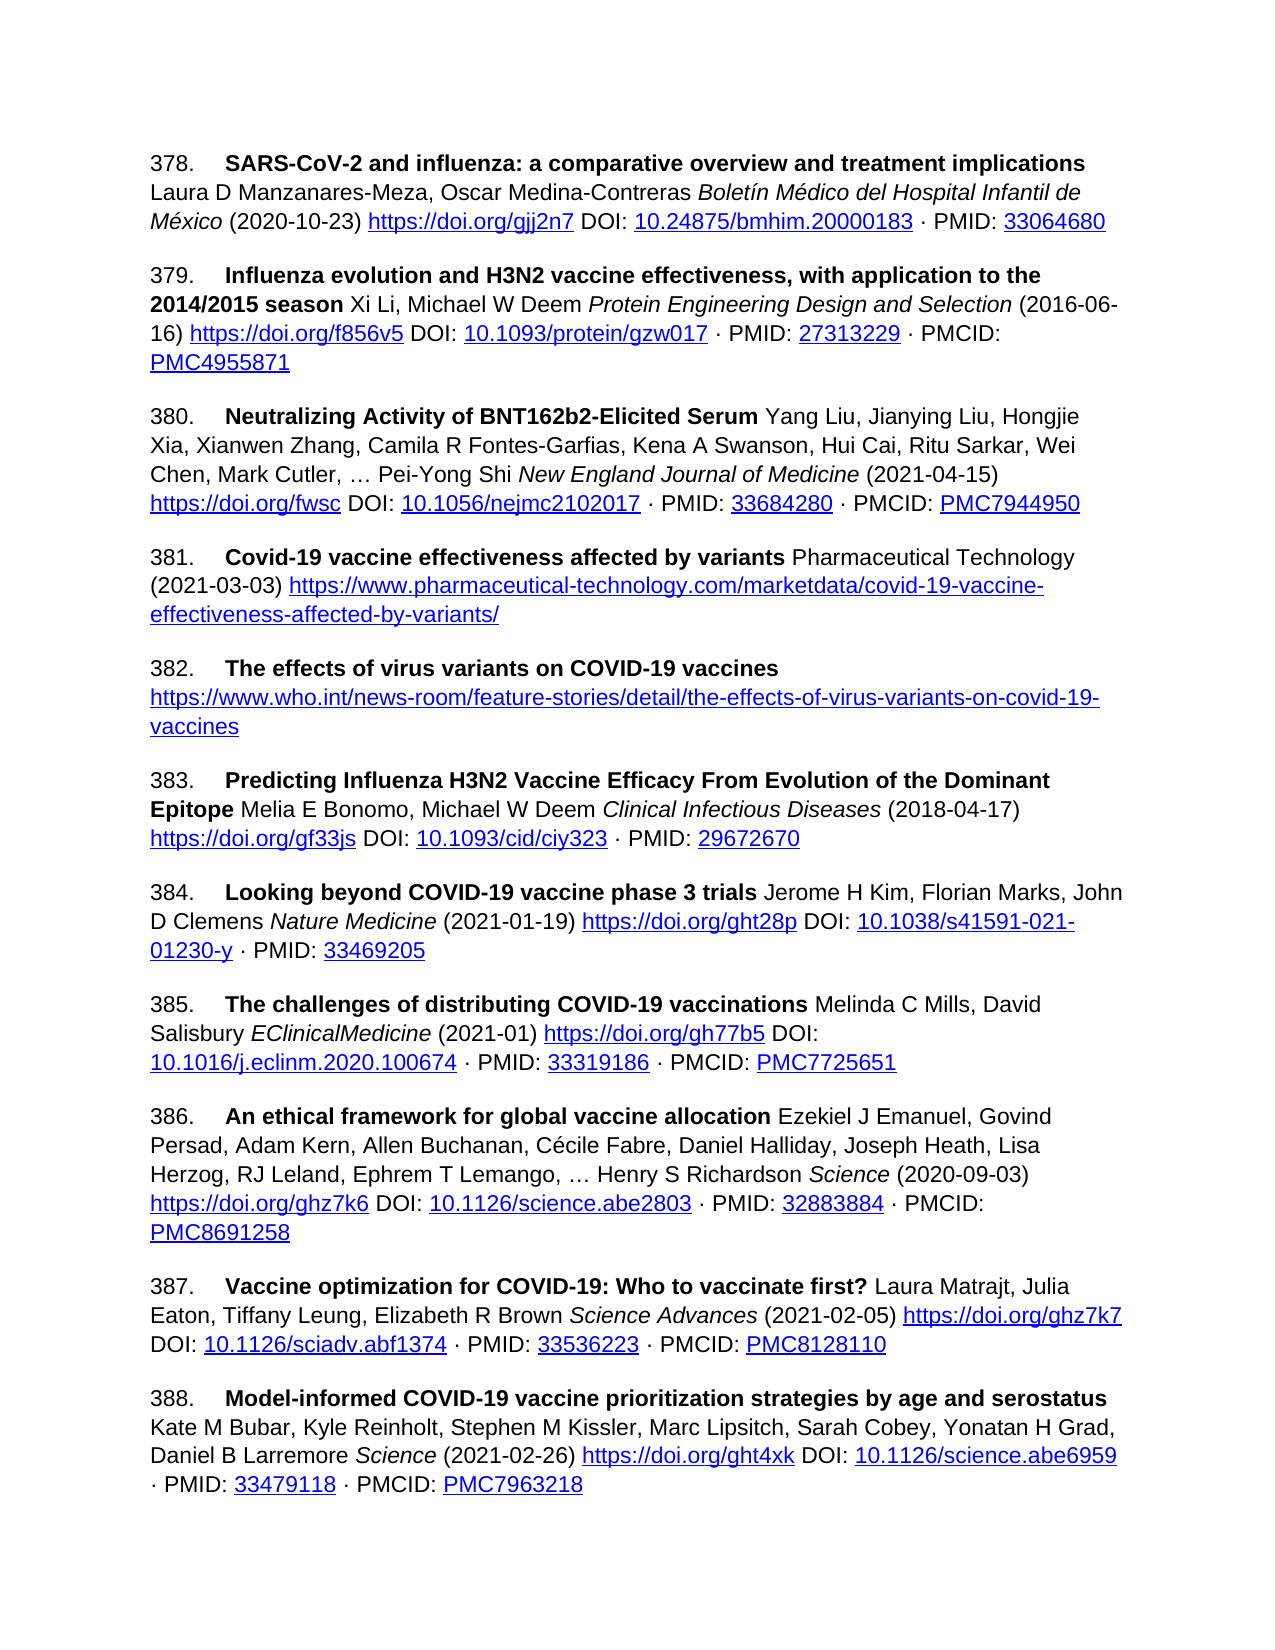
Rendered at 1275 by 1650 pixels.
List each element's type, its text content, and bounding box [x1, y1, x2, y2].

text 381. Covid-19 vaccine effectiveness affected by variants Pharmaceutical Technology (2021-03-03) https://www.pharmaceutical-technology.com/marketdata/covid-19-vaccine-effectiveness-affected-by-variants/ [150, 543, 1125, 628]
text 385. The challenges of distributing COVID-19 vaccinations Melinda C Mills, David Salisbury EClinicalMedicine (2021-01) https://doi.org/gh77b5 DOI: 10.1016/j.eclinm.2020.100674 · PMID: 33319186 · PMCID: PMC7725651 [150, 991, 1125, 1075]
text 388. Model-informed COVID-19 vaccine prioritization strategies by age and serostatus Kate M Bubar, Kyle Reinholt, Stephen M Kissler, Marc Lipsitch, Sarah Cobey, Yonatan H Grad, Daniel B Larremore Science (2021-02-26) https://doi.org/ght4xk DOI: 10.1126/science.abe6959 · PMID: 33479118 · PMCID: PMC7963218 [150, 1384, 1125, 1498]
text 384. Looking beyond COVID-19 vaccine phase 3 trials Jerome H Kim, Florian Marks, John D Clemens Nature Medicine (2021-01-19) https://doi.org/ght28p DOI: 10.1038/s41591-021-01230-y · PMID: 33469205 [150, 879, 1125, 963]
text 387. Vaccine optimization for COVID-19: Who to vaccinate first? Laura Matrajt, Julia Eaton, Tiffany Leung, Elizabeth R Brown Science Advances (2021-02-05) https://doi.org/ghz7k7 DOI: 10.1126/sciadv.abf1374 · PMID: 33536223 · PMCID: PMC8128110 [150, 1273, 1125, 1357]
text 378. SARS-CoV-2 and influenza: a comparative overview and treatment implications Laura D Manzanares-Meza, Oscar Medina-Contreras Boletín Médico del Hospital Infantil de México (2020-10-23) https://doi.org/gjj2n7 DOI: 10.24875/bmhim.20000183 · PMID: 33064680 [150, 150, 1125, 234]
text 382. The effects of virus variants on COVID-19 vaccines https://www.who.int/news-room/feature-stories/detail/the-effects-of-virus-variants-on-covid-19-vaccines [150, 655, 1125, 740]
text 379. Influenza evolution and H3N2 vaccine effectiveness, with application to the 2014/2015 season Xi Li, Michael W Deem Protein Engineering Design and Selection (2016-06-16) https://doi.org/f856v5 DOI: 10.1093/protein/gzw017 · PMID: 27313229 · PMCID: PMC4955871 [150, 262, 1125, 375]
text 386. An ethical framework for global vaccine allocation Ezekiel J Emanuel, Govind Persad, Adam Kern, Allen Buchanan, Cécile Fabre, Daniel Halliday, Joseph Heath, Lisa Herzog, RJ Leland, Ephrem T Lemango, … Henry S Richardson Science (2020-09-03) https://doi.org/ghz7k6 DOI: 10.1126/science.abe2803 · PMID: 32883884 · PMCID: PMC8691258 [150, 1103, 1125, 1245]
text 383. Predicting Influenza H3N2 Vaccine Efficacy From Evolution of the Dominant Epitope Melia E Bonomo, Michael W Deem Clinical Infectious Diseases (2018-04-17) https://doi.org/gf33js DOI: 10.1093/cid/ciy323 · PMID: 29672670 [150, 767, 1125, 852]
text 380. Neutralizing Activity of BNT162b2-Elicited Serum Yang Liu, Jianying Liu, Hongjie Xia, Xianwen Zhang, Camila R Fontes-Garfias, Kena A Swanson, Hui Cai, Ritu Sarkar, Wei Chen, Mark Cutler, … Pei-Yong Shi New England Journal of Medicine (2021-04-15) https://doi.org/fwsc DOI: 10.1056/nejmc2102017 · PMID: 33684280 · PMCID: PMC7944950 [150, 403, 1125, 516]
